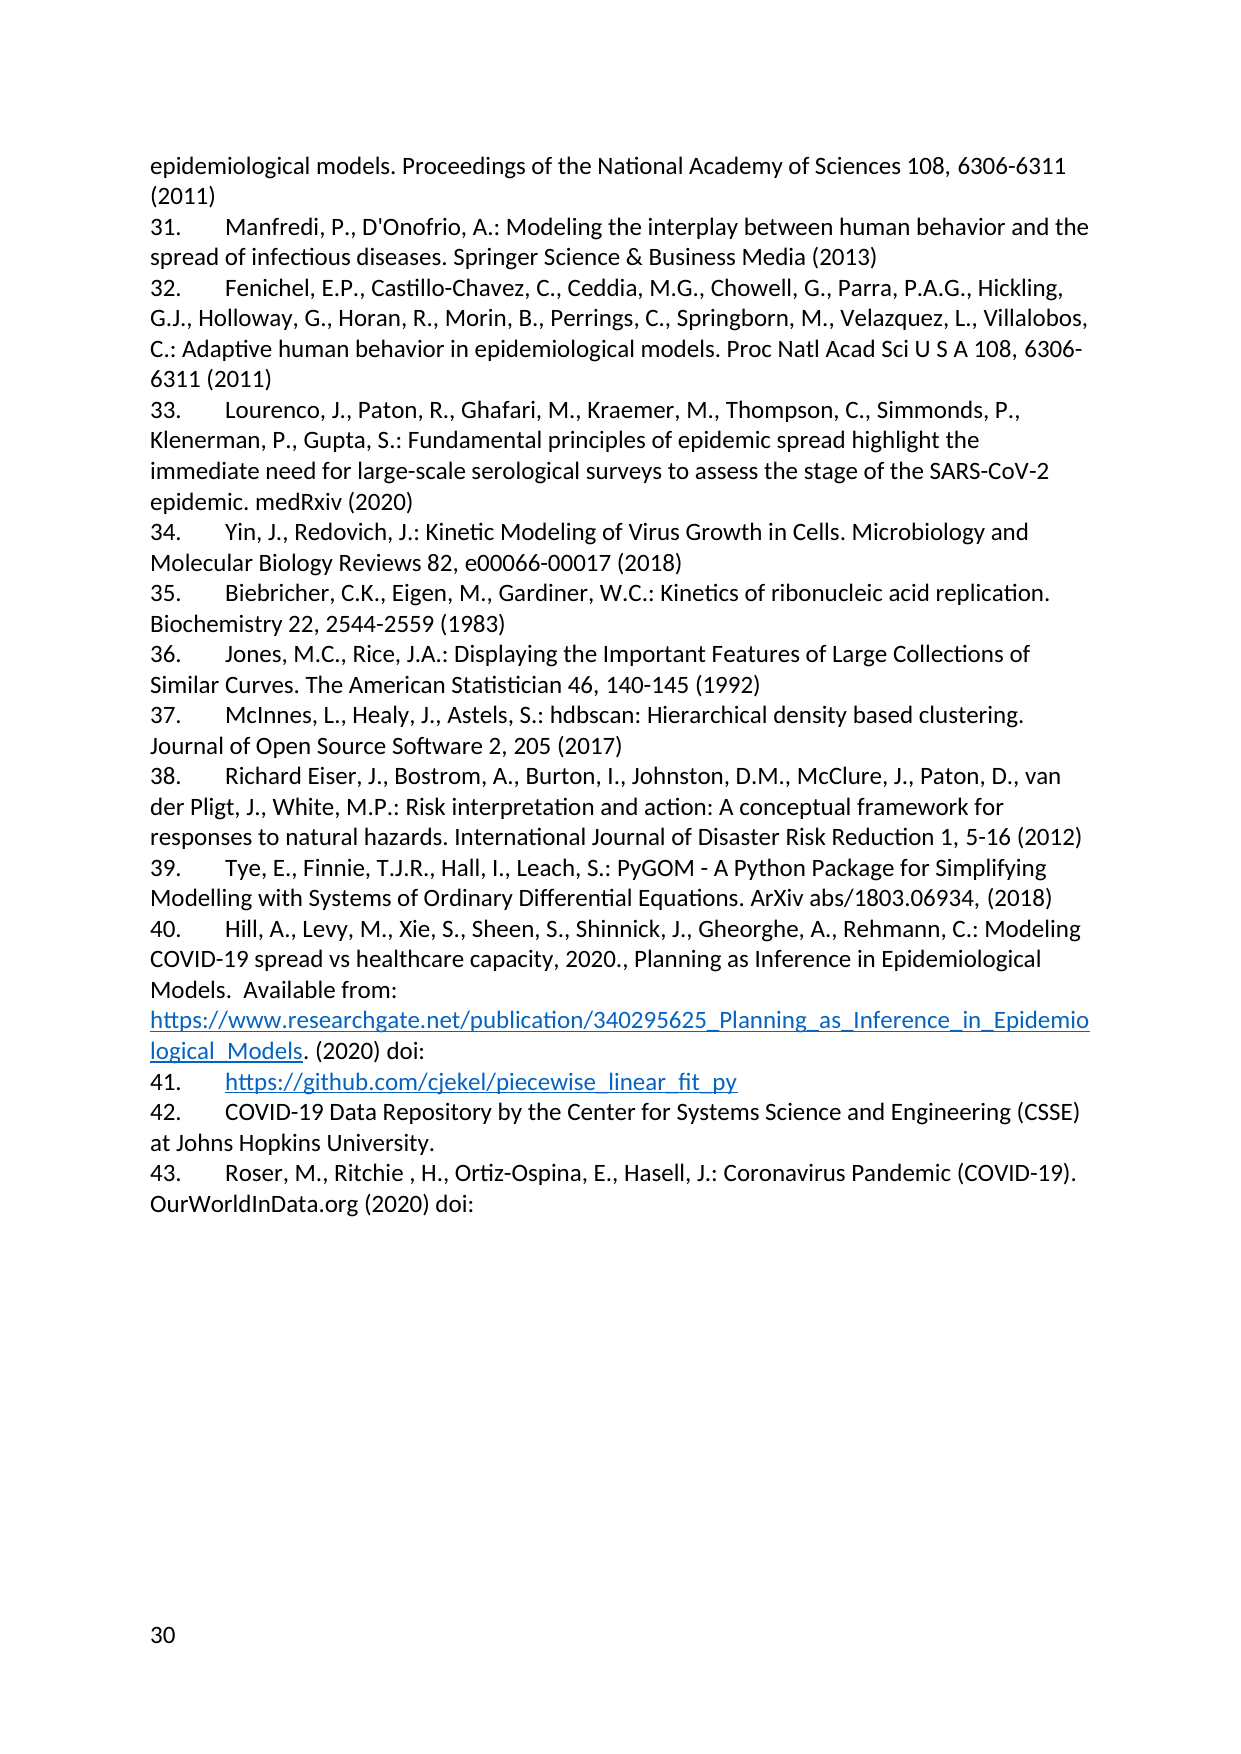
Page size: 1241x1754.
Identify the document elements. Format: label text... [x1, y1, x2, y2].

text 39. Tye, E., Finnie, T.J.R., Hall, I., Leach, S.: PyGOM - A Python Package for Simplifying Modelling with Systems of Ordinary Differential Equations. ArXiv abs/1803.06934, (2018) [150, 852, 1090, 913]
text 34. Yin, J., Redovich, J.: Kinetic Modeling of Virus Growth in Cells. Microbiology and Molecular Biology Reviews 82, e00066-00017 (2018) [150, 516, 1090, 577]
text 40. Hill, A., Levy, M., Xie, S., Sheen, S., Shinnick, J., Gheorghe, A., Rehmann, C.: Modeling COVID-19 spread vs healthcare capacity, 2020., Planning as Inference in Epidemiological Models. Available from: https://www.researchgate.net/publication/340295625_Planning_as_Inference_in_Epidemiological_Models. (2020) doi: [150, 913, 1090, 1031]
text 38. Richard Eiser, J., Bostrom, A., Burton, I., Johnston, D.M., McClure, J., Paton, D., van der Pligt, J., White, M.P.: Risk interpretation and action: A conceptual framework for responses to natural hazards. International Journal of Disaster Risk Reduction 1, 5-16 (2012) [150, 760, 1090, 852]
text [150, 150, 1090, 211]
text 33. Lourenco, J., Paton, R., Ghafari, M., Kraemer, M., Thompson, C., Simmonds, P., Klenerman, P., Gupta, S.: Fundamental principles of epidemic spread highlight the immediate need for large-scale serological surveys to assess the stage of the SARS-CoV-2 epidemic. medRxiv (2020) [150, 394, 1090, 516]
text 37. McInnes, L., Healy, J., Astels, S.: hdbscan: Hierarchical density based clustering. Journal of Open Source Software 2, 205 (2017) [150, 699, 1090, 760]
text 40. Hill, A., Levy, M., Xie, S., Sheen, S., Shinnick, J., Gheorghe, A., Rehmann, C.: Modeling COVID-19 spread vs healthcare capacity, 2020., Planning as Inference in Epidemiological Models. Available from: https://www.researchgate.net/publication/340295625_Planning_as_Inference_in_Epidemiological_Models. (2020) doi: [150, 1032, 1090, 1066]
text 43. Roser, M., Ritchie , H., Ortiz-Ospina, E., Hasell, J.: Coronavirus Pandemic (COVID-19). OurWorldInData.org (2020) doi: [150, 1157, 1090, 1218]
text 36. Jones, M.C., Rice, J.A.: Displaying the Important Features of Large Collections of Similar Curves. The American Statistician 46, 140-145 (1992) [150, 638, 1090, 699]
text 31. Manfredi, P., D'Onofrio, A.: Modeling the interplay between human behavior and the spread of infectious diseases. Springer Science & Business Media (2013) [150, 211, 1090, 272]
text 32. Fenichel, E.P., Castillo-Chavez, C., Ceddia, M.G., Chowell, G., Parra, P.A.G., Hickling, G.J., Holloway, G., Horan, R., Morin, B., Perrings, C., Springborn, M., Velazquez, L., Villalobos, C.: Adaptive human behavior in epidemiological models. Proc Natl Acad Sci U S A 108, 6306-6311 (2011) [150, 272, 1090, 394]
text 35. Biebricher, C.K., Eigen, M., Gardiner, W.C.: Kinetics of ribonucleic acid replication. Biochemistry 22, 2544-2559 (1983) [150, 577, 1090, 638]
text 42. COVID-19 Data Repository by the Center for Systems Science and Engineering (CSSE) at Johns Hopkins University. [150, 1096, 1090, 1157]
text 41. https://github.com/cjekel/piecewise_linear_fit_py [150, 1066, 1090, 1096]
